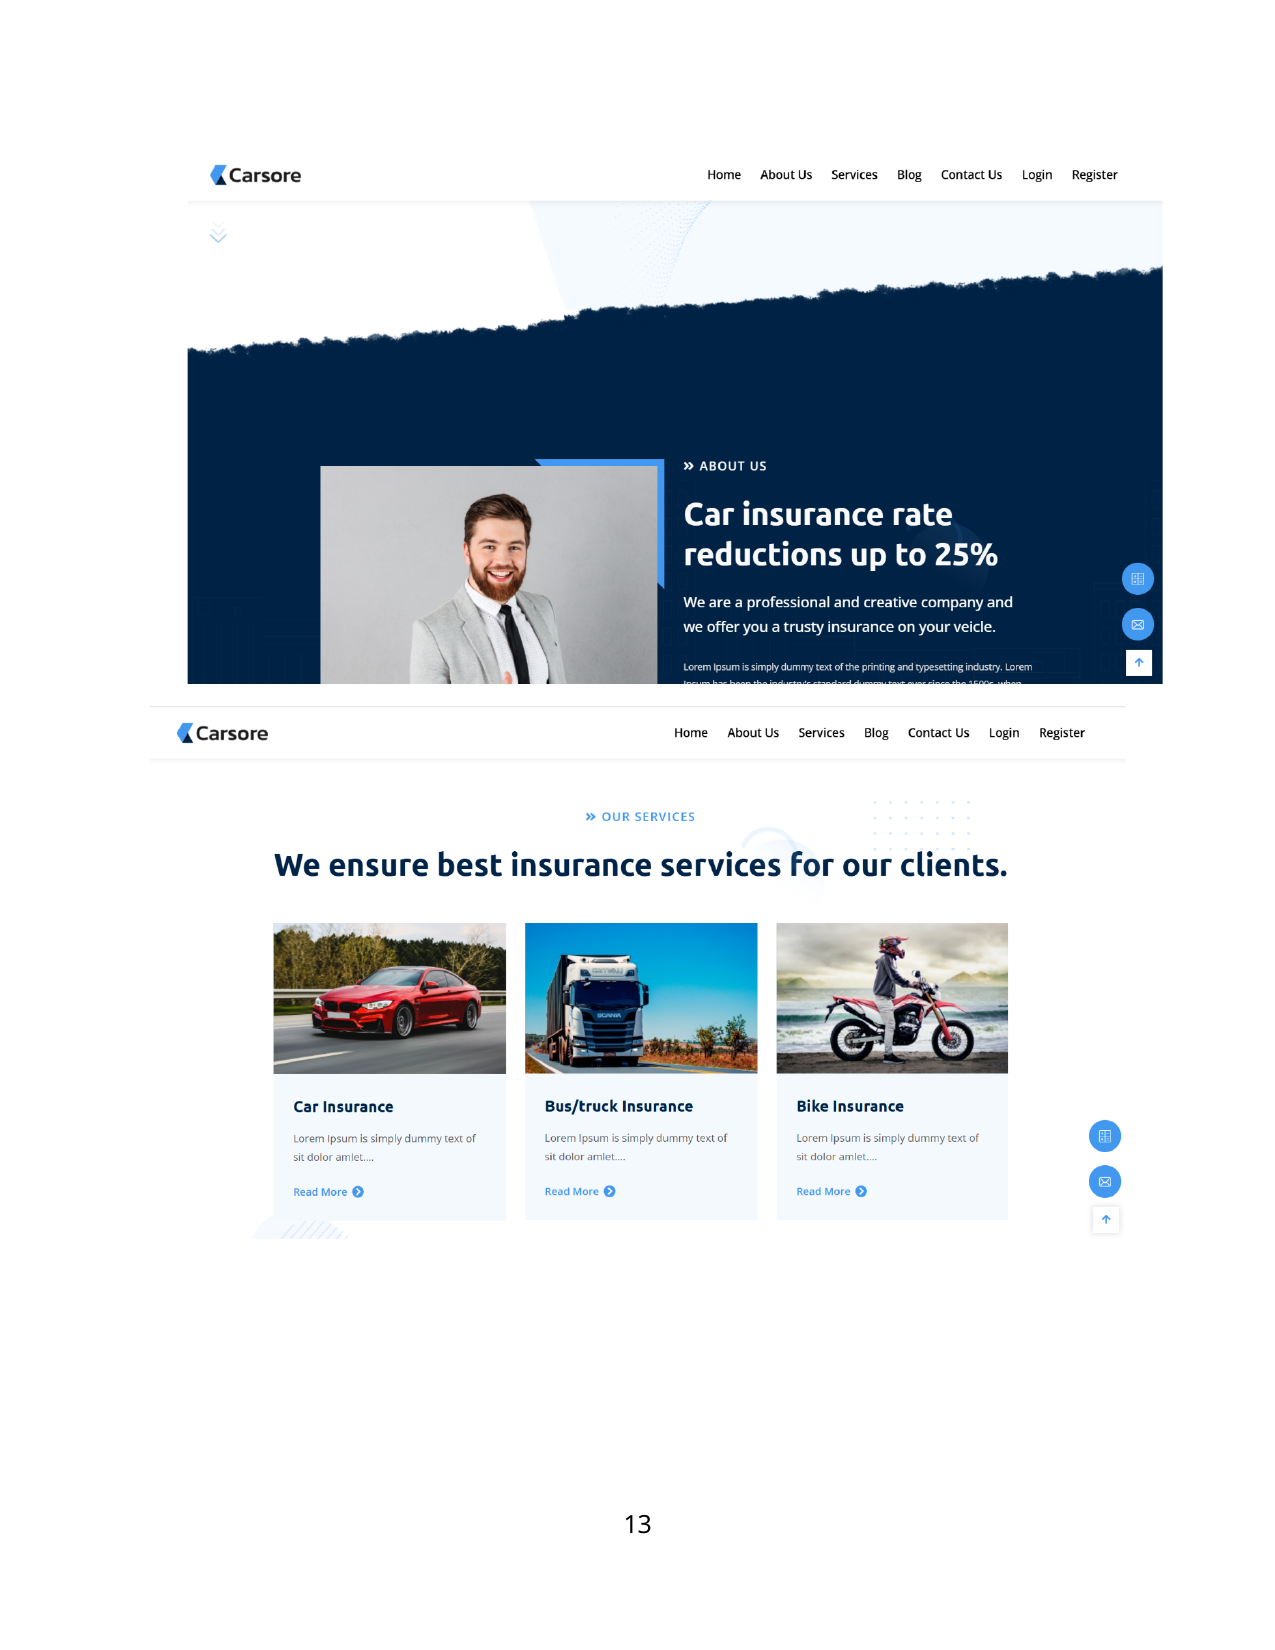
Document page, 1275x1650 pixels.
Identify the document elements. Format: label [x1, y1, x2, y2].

picture [150, 705, 1125, 1239]
picture [187, 150, 1163, 684]
